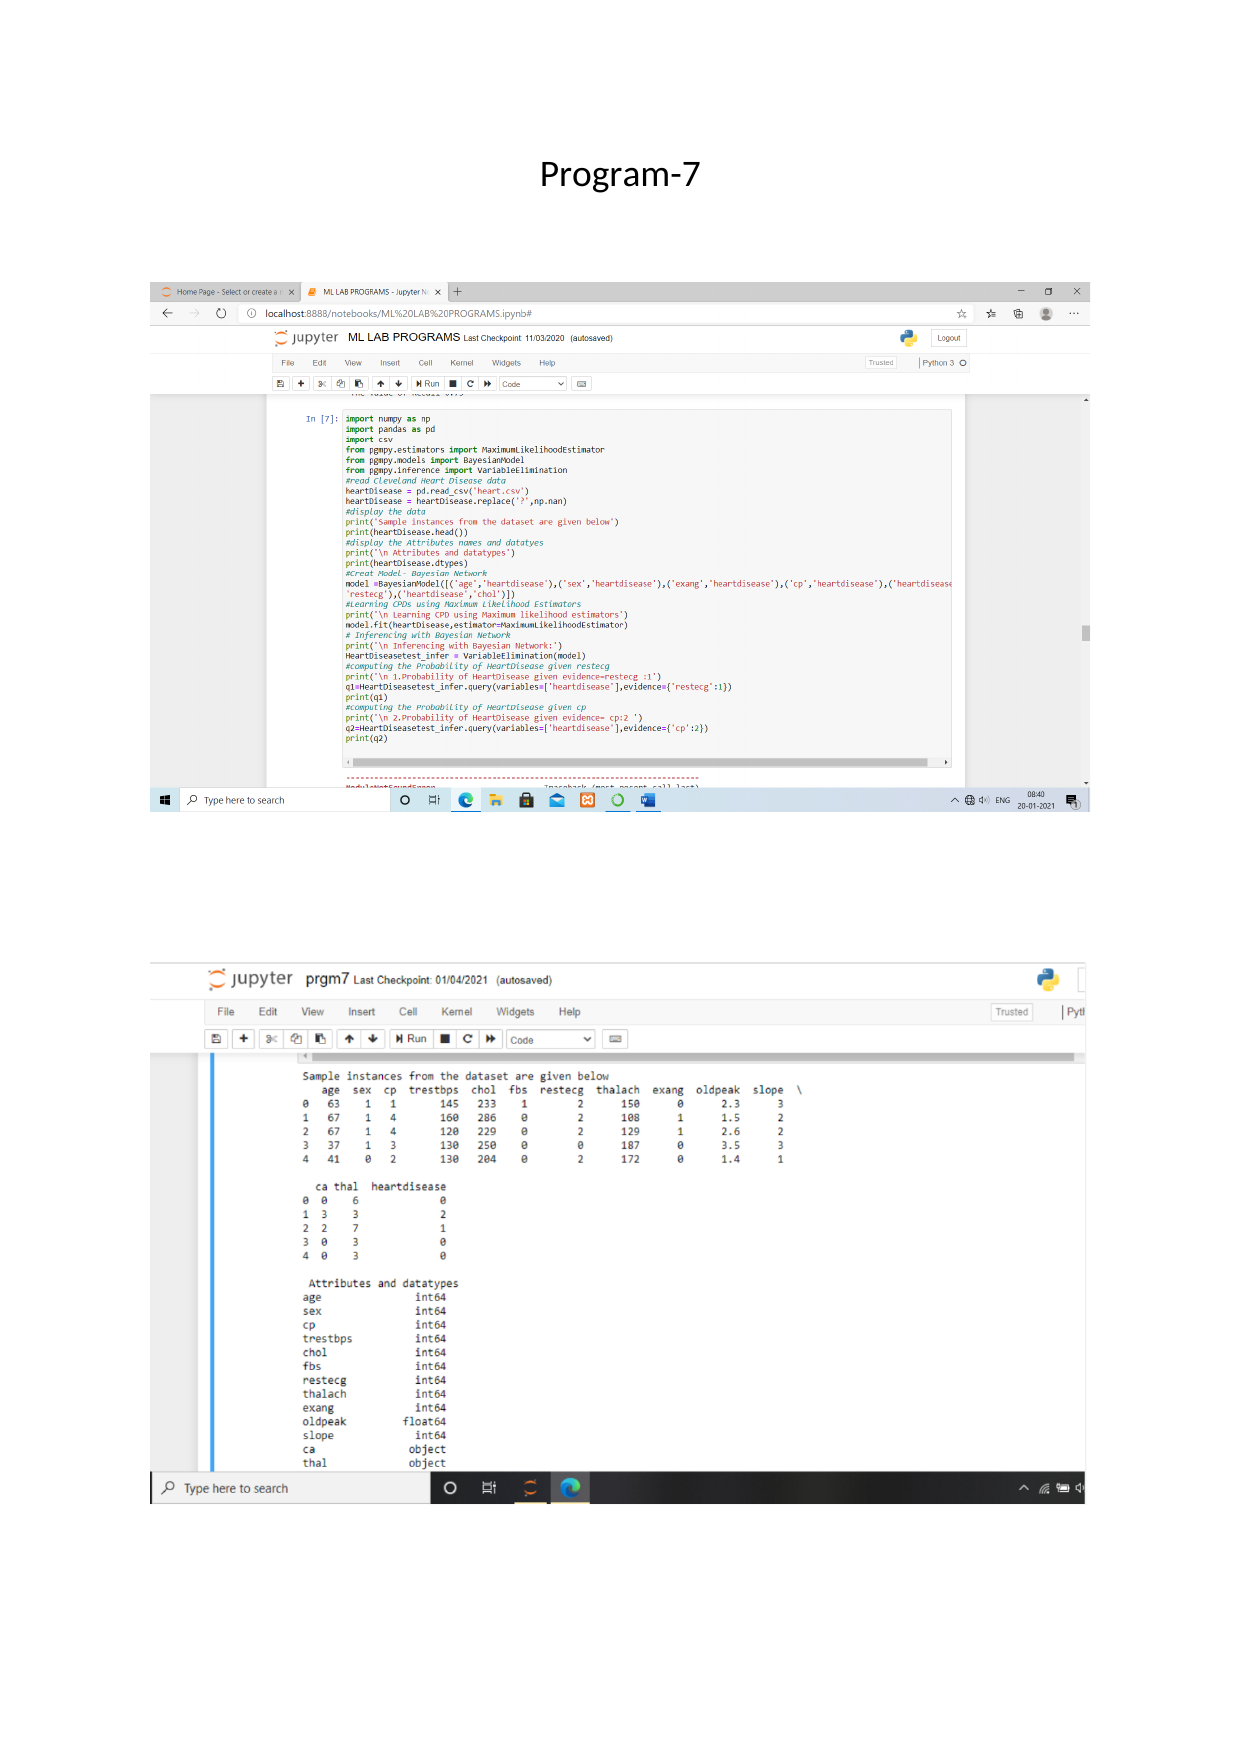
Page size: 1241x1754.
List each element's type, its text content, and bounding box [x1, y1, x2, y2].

picture [150, 962, 1091, 1505]
text Program-7 [150, 150, 1090, 196]
picture [150, 282, 1091, 812]
